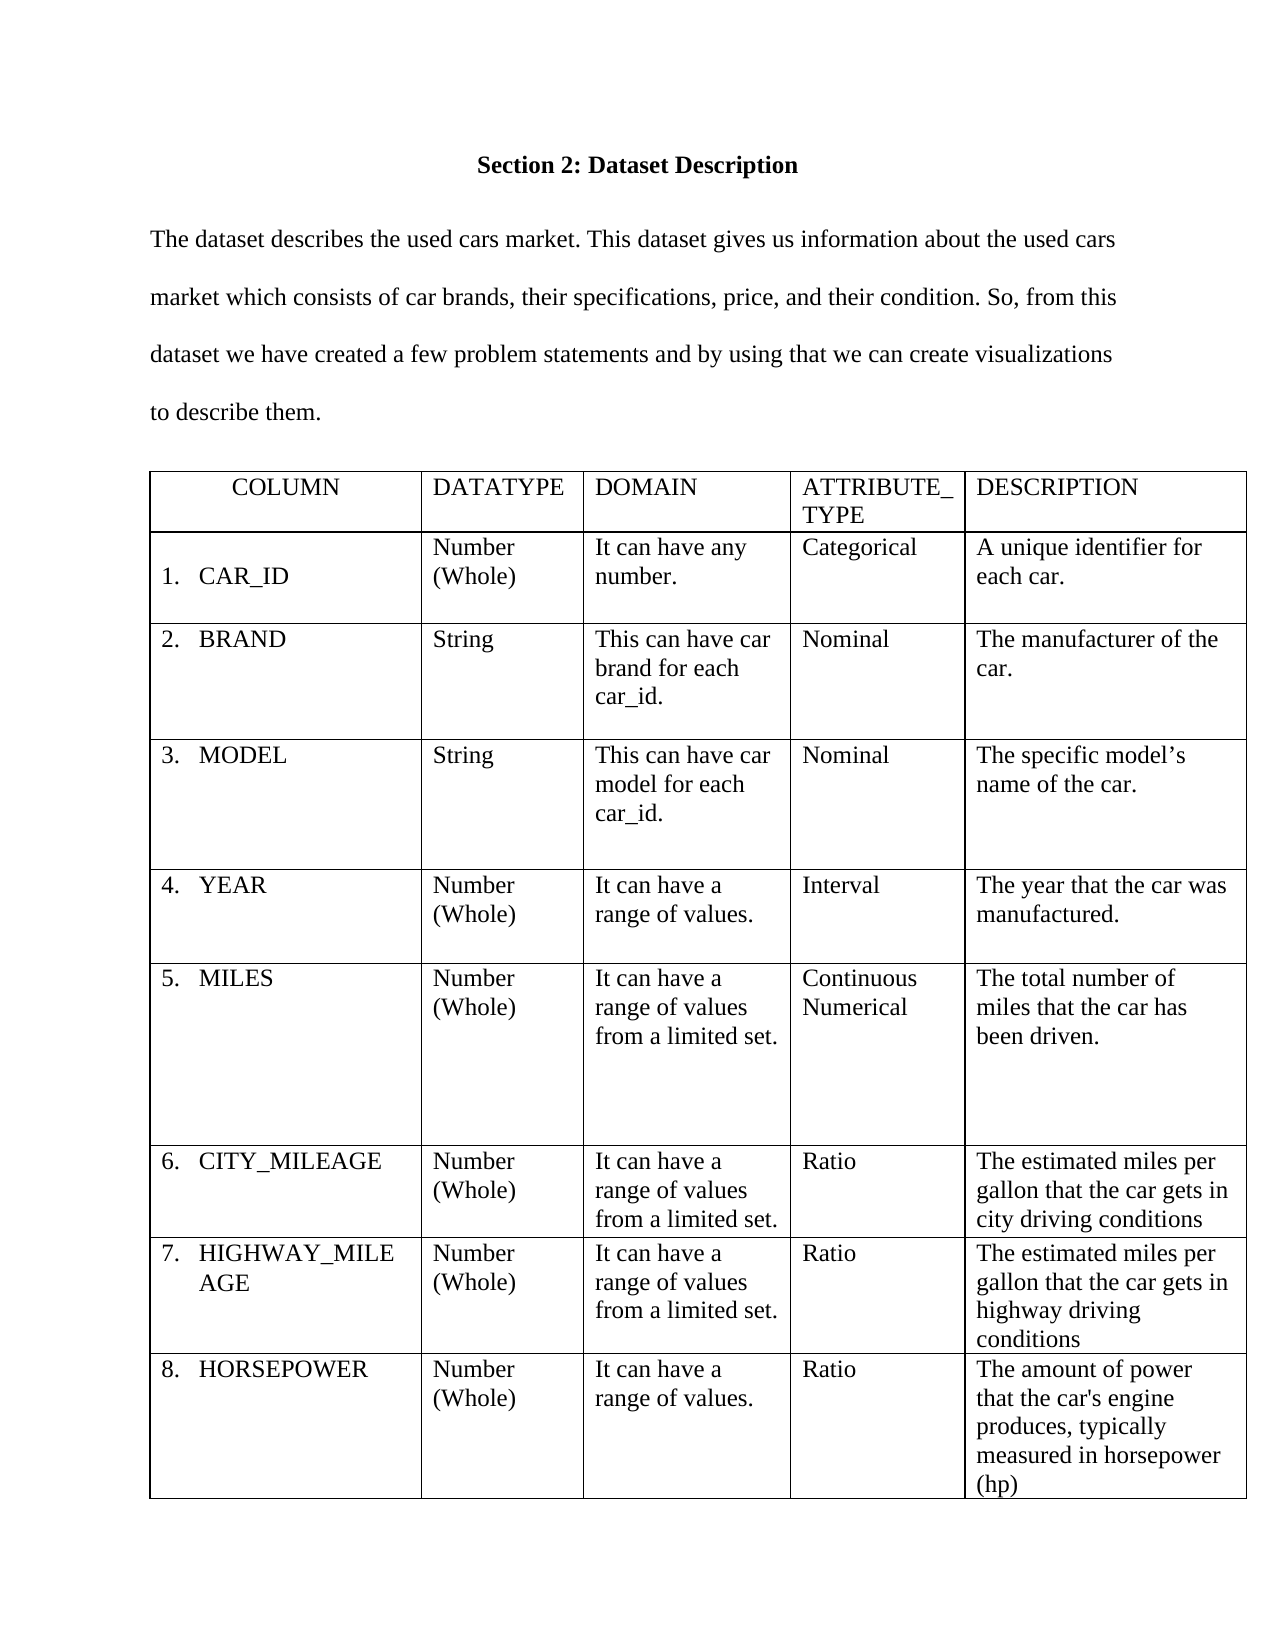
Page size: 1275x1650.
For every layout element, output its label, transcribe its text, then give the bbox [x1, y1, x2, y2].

table_cell BRAND [151, 624, 421, 739]
table_cell The manufacturer of the car. [966, 624, 1246, 739]
table_cell Number (Whole) [422, 1354, 583, 1498]
table_cell Number (Whole) [422, 1238, 583, 1353]
table_cell MODEL [151, 740, 421, 869]
table_cell The estimated miles per gallon that the car gets in highway driving conditions [966, 1238, 1246, 1353]
table_cell Nominal [791, 624, 964, 739]
table_cell Nominal [791, 740, 964, 869]
text The dataset describes the used cars market. This dataset gives us information about the used cars market which consists of car brands, their specifications, price, and their condition. So, from this dataset we have created a few problem statements and by using that we can create visualizations to describe them. [150, 224, 1125, 425]
table_cell YEAR [151, 870, 421, 962]
table_cell A unique identifier for each car. [966, 533, 1246, 623]
table_cell CAR_ID [151, 533, 421, 623]
table_cell Ratio [791, 1354, 964, 1498]
table_cell CITY_MILEAGE [151, 1146, 421, 1237]
table_cell It can have any number. [584, 533, 790, 623]
table_cell The total number of miles that the car has been driven. [966, 964, 1246, 1145]
table_cell String [422, 624, 583, 739]
table_header ATTRIBUTE_TYPE [791, 472, 964, 531]
table_cell Number (Whole) [422, 1146, 583, 1237]
table_header DATATYPE [422, 472, 583, 531]
table_cell Ratio [791, 1146, 964, 1237]
table_cell HIGHWAY_MILEAGE [151, 1238, 421, 1353]
table_cell Number (Whole) [422, 964, 583, 1145]
table_cell Ratio [791, 1238, 964, 1353]
table_cell Categorical [791, 533, 964, 623]
table_cell Interval [791, 870, 964, 962]
table_cell The amount of power that the car's engine produces, typically measured in horsepower (hp) [966, 1354, 1246, 1498]
table_cell This can have car model for each car_id. [584, 740, 790, 869]
table_cell It can have a range of values from a limited set. [584, 1146, 790, 1237]
table_header DOMAIN [584, 472, 790, 531]
table_cell The specific model’s name of the car. [966, 740, 1246, 869]
text Section 2: Dataset Description [150, 150, 1125, 179]
table_cell HORSEPOWER [151, 1354, 421, 1498]
table_cell This can have car brand for each car_id. [584, 624, 790, 739]
table_cell The estimated miles per gallon that the car gets in city driving conditions [966, 1146, 1246, 1237]
table_cell Number (Whole) [422, 533, 583, 623]
table_cell Number (Whole) [422, 870, 583, 962]
table_cell Continuous Numerical [791, 964, 964, 1145]
table_cell String [422, 740, 583, 869]
table_header DESCRIPTION [966, 472, 1246, 531]
table_cell It can have a range of values from a limited set. [584, 1238, 790, 1353]
table_cell It can have a range of values from a limited set. [584, 964, 790, 1145]
table_header COLUMN [151, 472, 421, 531]
table_cell It can have a range of values. [584, 870, 790, 962]
table_cell The year that the car was manufactured. [966, 870, 1246, 962]
table_cell MILES [151, 964, 421, 1145]
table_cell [584, 1354, 790, 1498]
